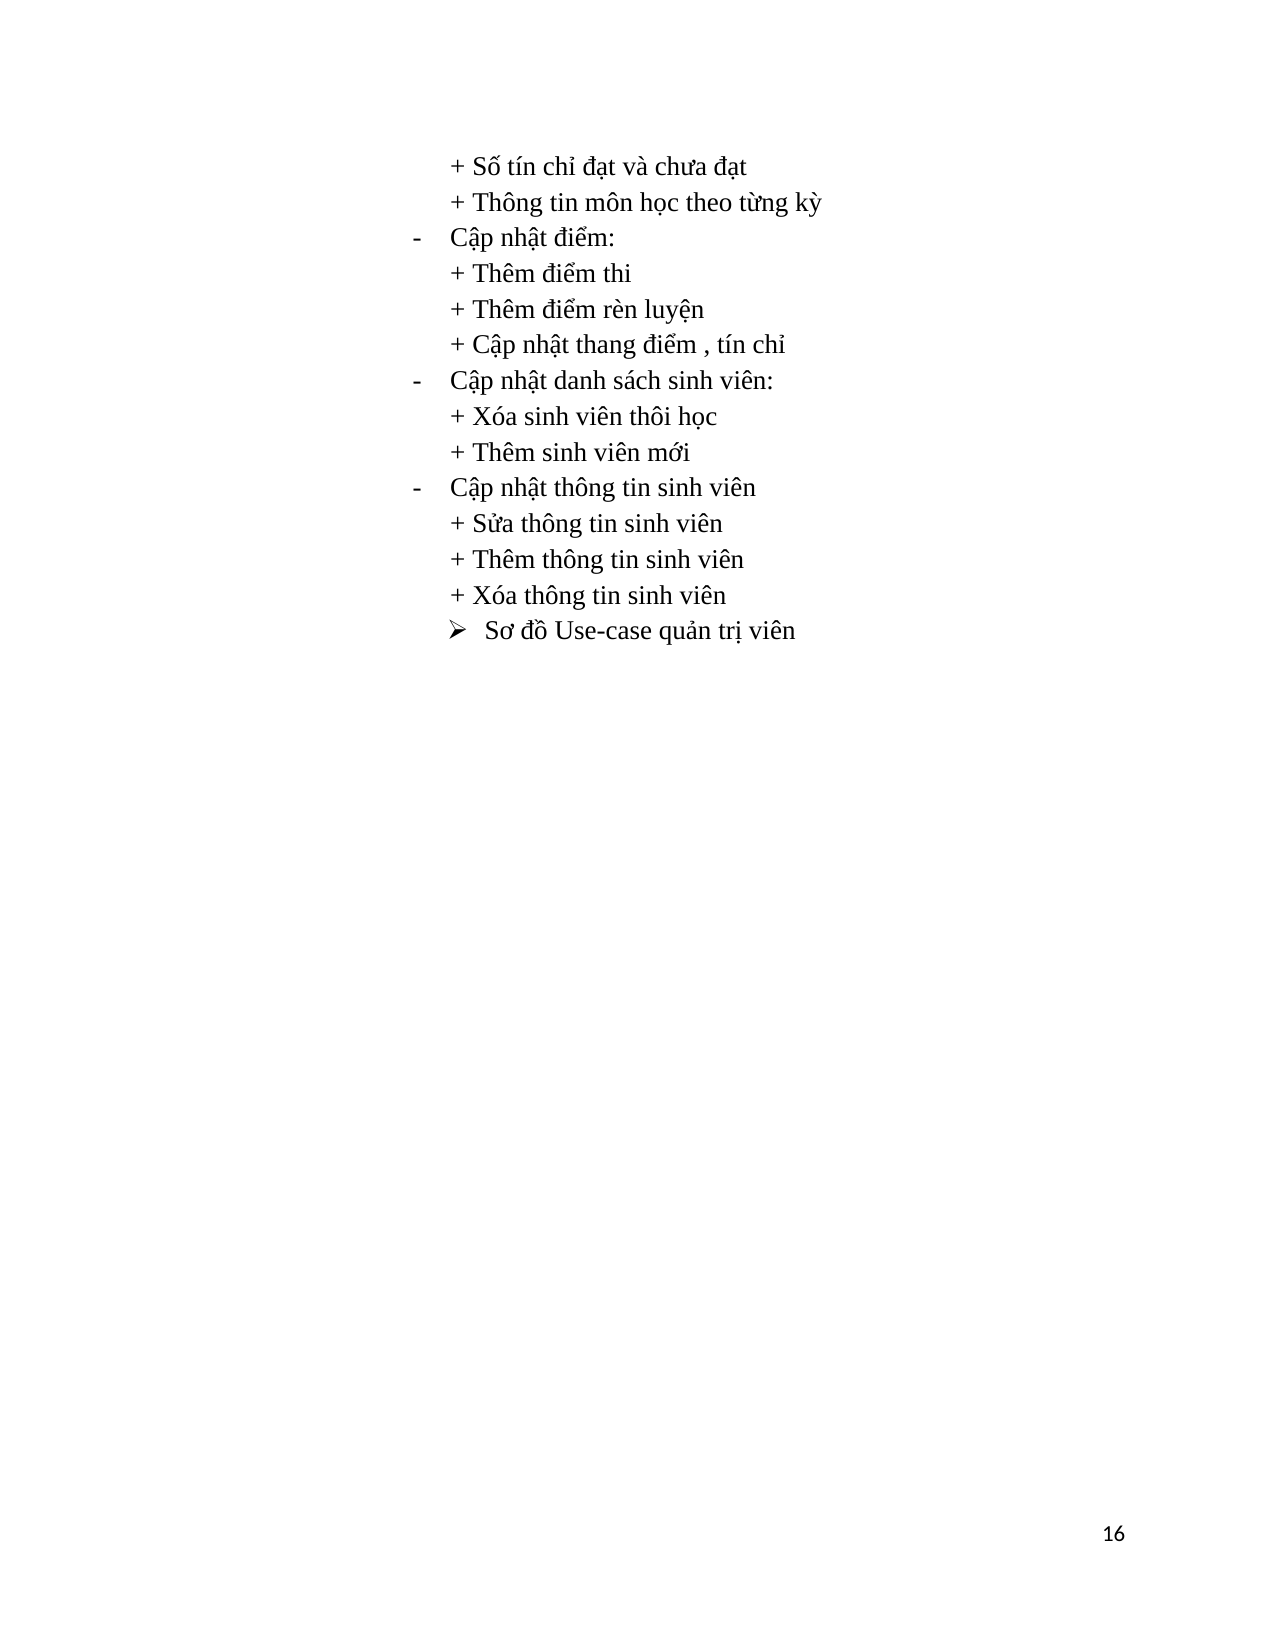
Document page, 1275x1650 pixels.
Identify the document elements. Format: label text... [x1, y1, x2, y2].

list Sơ đồ Use-case quản trị viên [447, 614, 1125, 646]
list + Sửa thông tin sinh viên [450, 507, 1125, 538]
list + Thêm điểm rèn luyện [450, 293, 1125, 324]
list + Thêm điểm thi [450, 257, 1125, 288]
list Cập nhật danh sách sinh viên: [412, 364, 1125, 396]
list + Thêm thông tin sinh viên [450, 543, 1125, 574]
list + Xóa sinh viên thôi học [450, 400, 1125, 431]
list + Thêm sinh viên mới [450, 436, 1125, 467]
list + Thông tin môn học theo từng kỳ [450, 186, 1125, 217]
list Cập nhật điểm: [412, 221, 1125, 253]
list + Số tín chỉ đạt và chưa đạt [450, 150, 1125, 181]
list Cập nhật thông tin sinh viên [412, 472, 1125, 503]
list + Xóa thông tin sinh viên [450, 579, 1125, 610]
list + Cập nhật thang điểm , tín chỉ [450, 329, 1125, 360]
